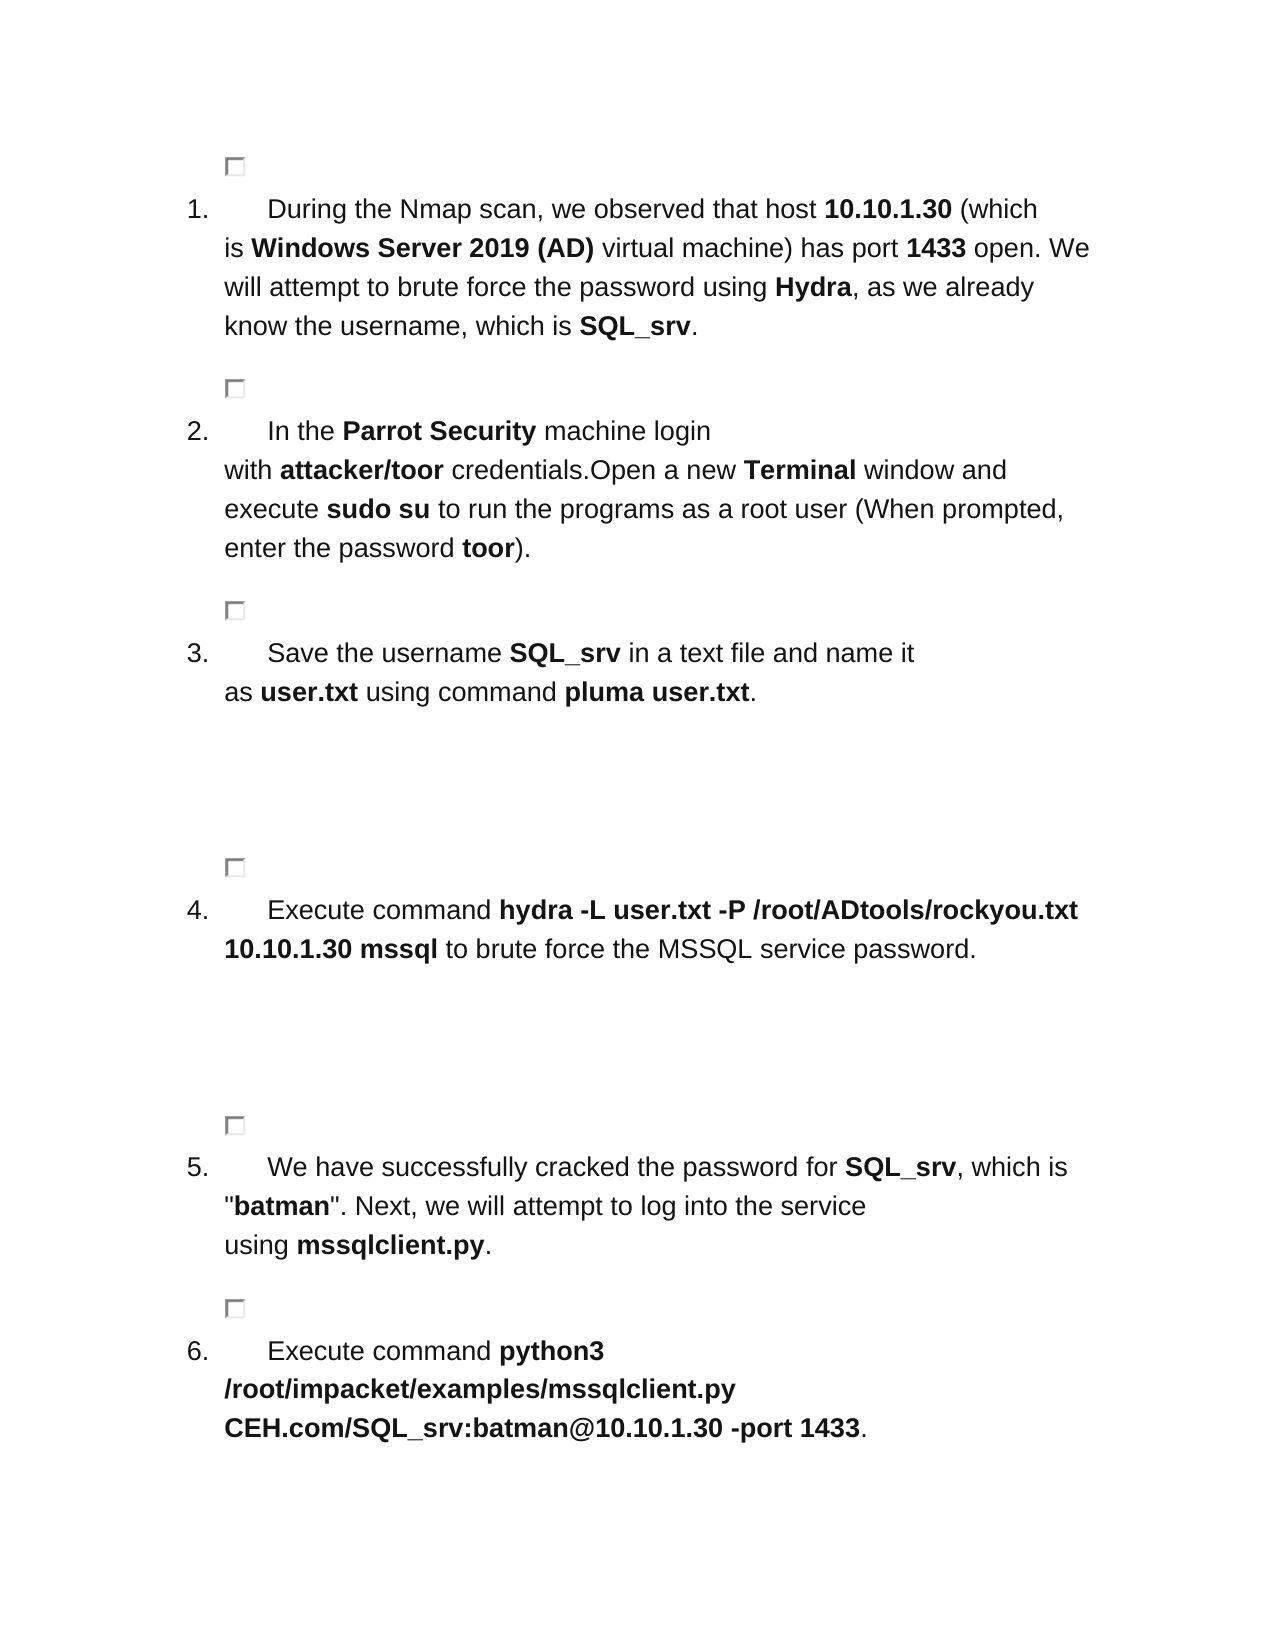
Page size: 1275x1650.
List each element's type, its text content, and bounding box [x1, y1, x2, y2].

list In the Parrot Security machine login with attacker/toor credentials.Open a new Terminal window and execute sudo su to run the programs as a root user (When prompted, enter the password toor). [187, 372, 1094, 563]
list Save the username SQL_srv in a text file and name it as user.txt using command pluma user.txt. [187, 594, 1094, 707]
list During the Nmap scan, we observed that host 10.10.1.30 (which is Windows Server 2019 (AD) virtual machine) has port 1433 open. We will attempt to brute force the password using Hydra, as we already know the username, which is SQL_srv. [187, 150, 1094, 341]
list Execute command hydra -L user.txt -P /root/ADtools/rockyou.txt 10.10.1.30 mssql to brute force the MSSQL service password. [187, 851, 1094, 964]
list Execute command python3 /root/impacket/examples/mssqlclient.py CEH.com/SQL_srv:batman@10.10.1.30 -port 1433. [187, 1292, 1094, 1444]
list We have successfully cracked the password for SQL_srv, which is "batman". Next, we will attempt to log into the service using mssqlclient.py. [187, 1108, 1094, 1261]
